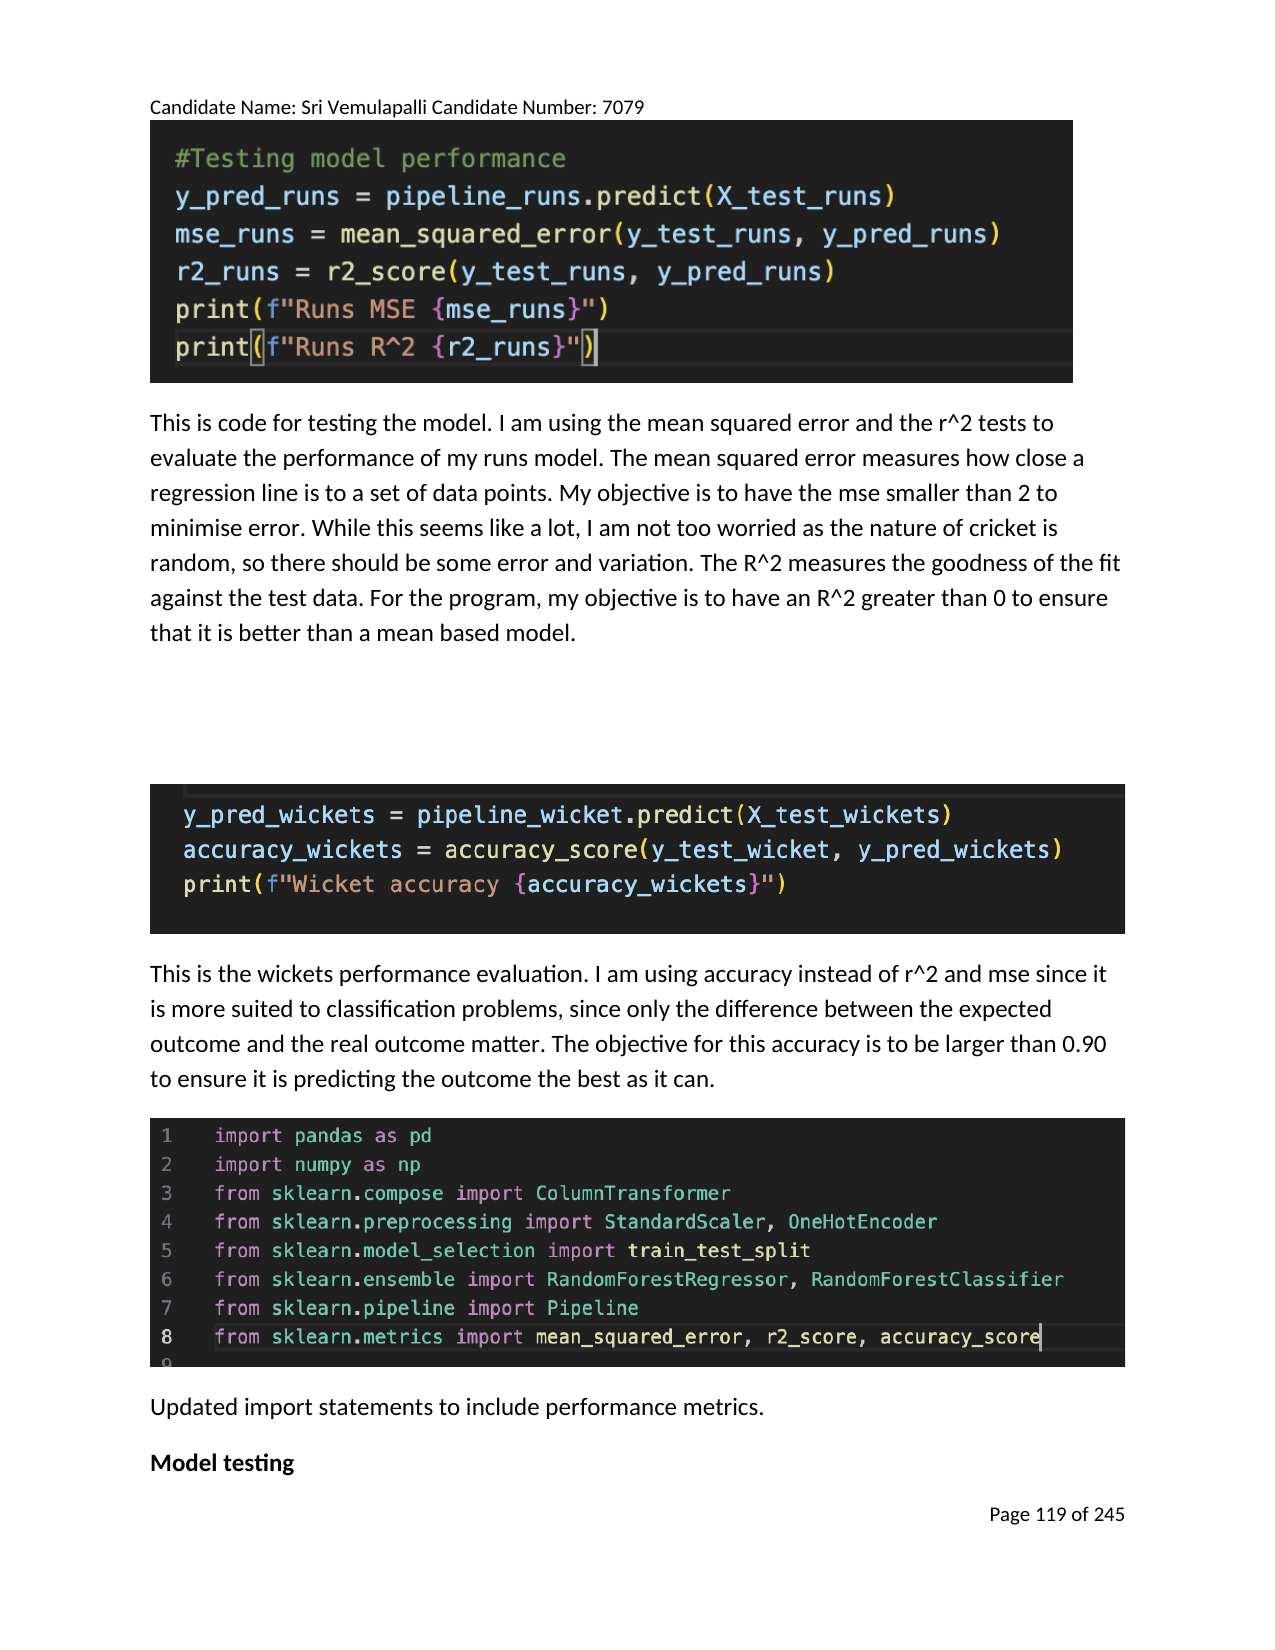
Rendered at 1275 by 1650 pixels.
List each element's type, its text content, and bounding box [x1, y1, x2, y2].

picture [150, 120, 1073, 383]
text This is the wickets performance evaluation. I am using accuracy instead of r^2 and mse since it is more suited to classification problems, since only the difference between the expected outcome and the real outcome matter. The objective for this accuracy is to be larger than 0.90 to ensure it is predicting the outcome the best as it can. [150, 958, 1125, 1093]
picture [150, 784, 1125, 934]
picture [150, 1118, 1125, 1367]
text Model testing [150, 1447, 1125, 1477]
text Updated import statements to include performance metrics. [150, 1391, 1125, 1421]
text This is code for testing the model. I am using the mean squared error and the r^2 tests to evaluate the performance of my runs model. The mean squared error measures how close a regression line is to a set of data points. My objective is to have the mse smaller than 2 to minimise error. While this seems like a lot, I am not too worried as the nature of cricket is random, so there should be some error and variation. The R^2 measures the goodness of the fit against the test data. For the program, my objective is to have an R^2 greater than 0 to ensure that it is better than a mean based model. [150, 407, 1125, 648]
